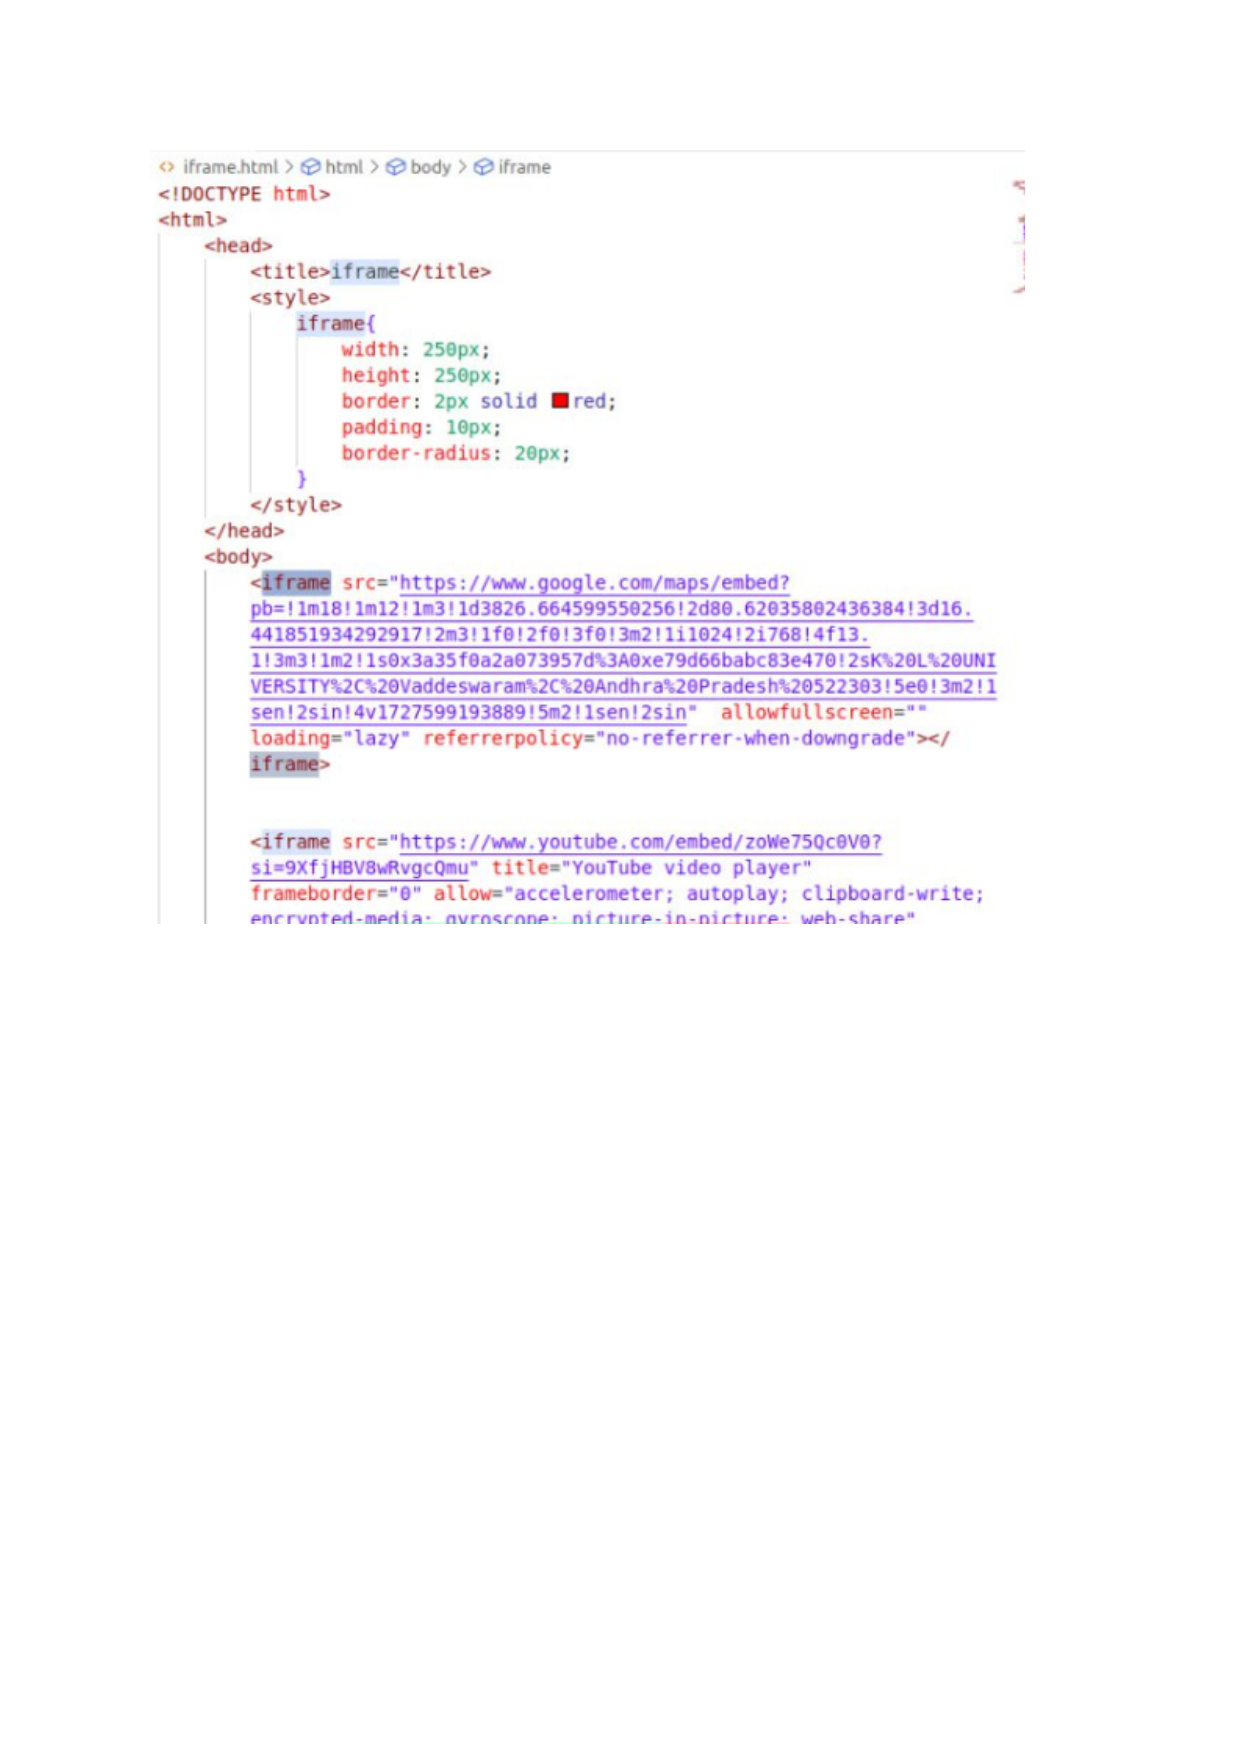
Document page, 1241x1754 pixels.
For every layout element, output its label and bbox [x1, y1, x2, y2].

picture [150, 150, 1025, 924]
